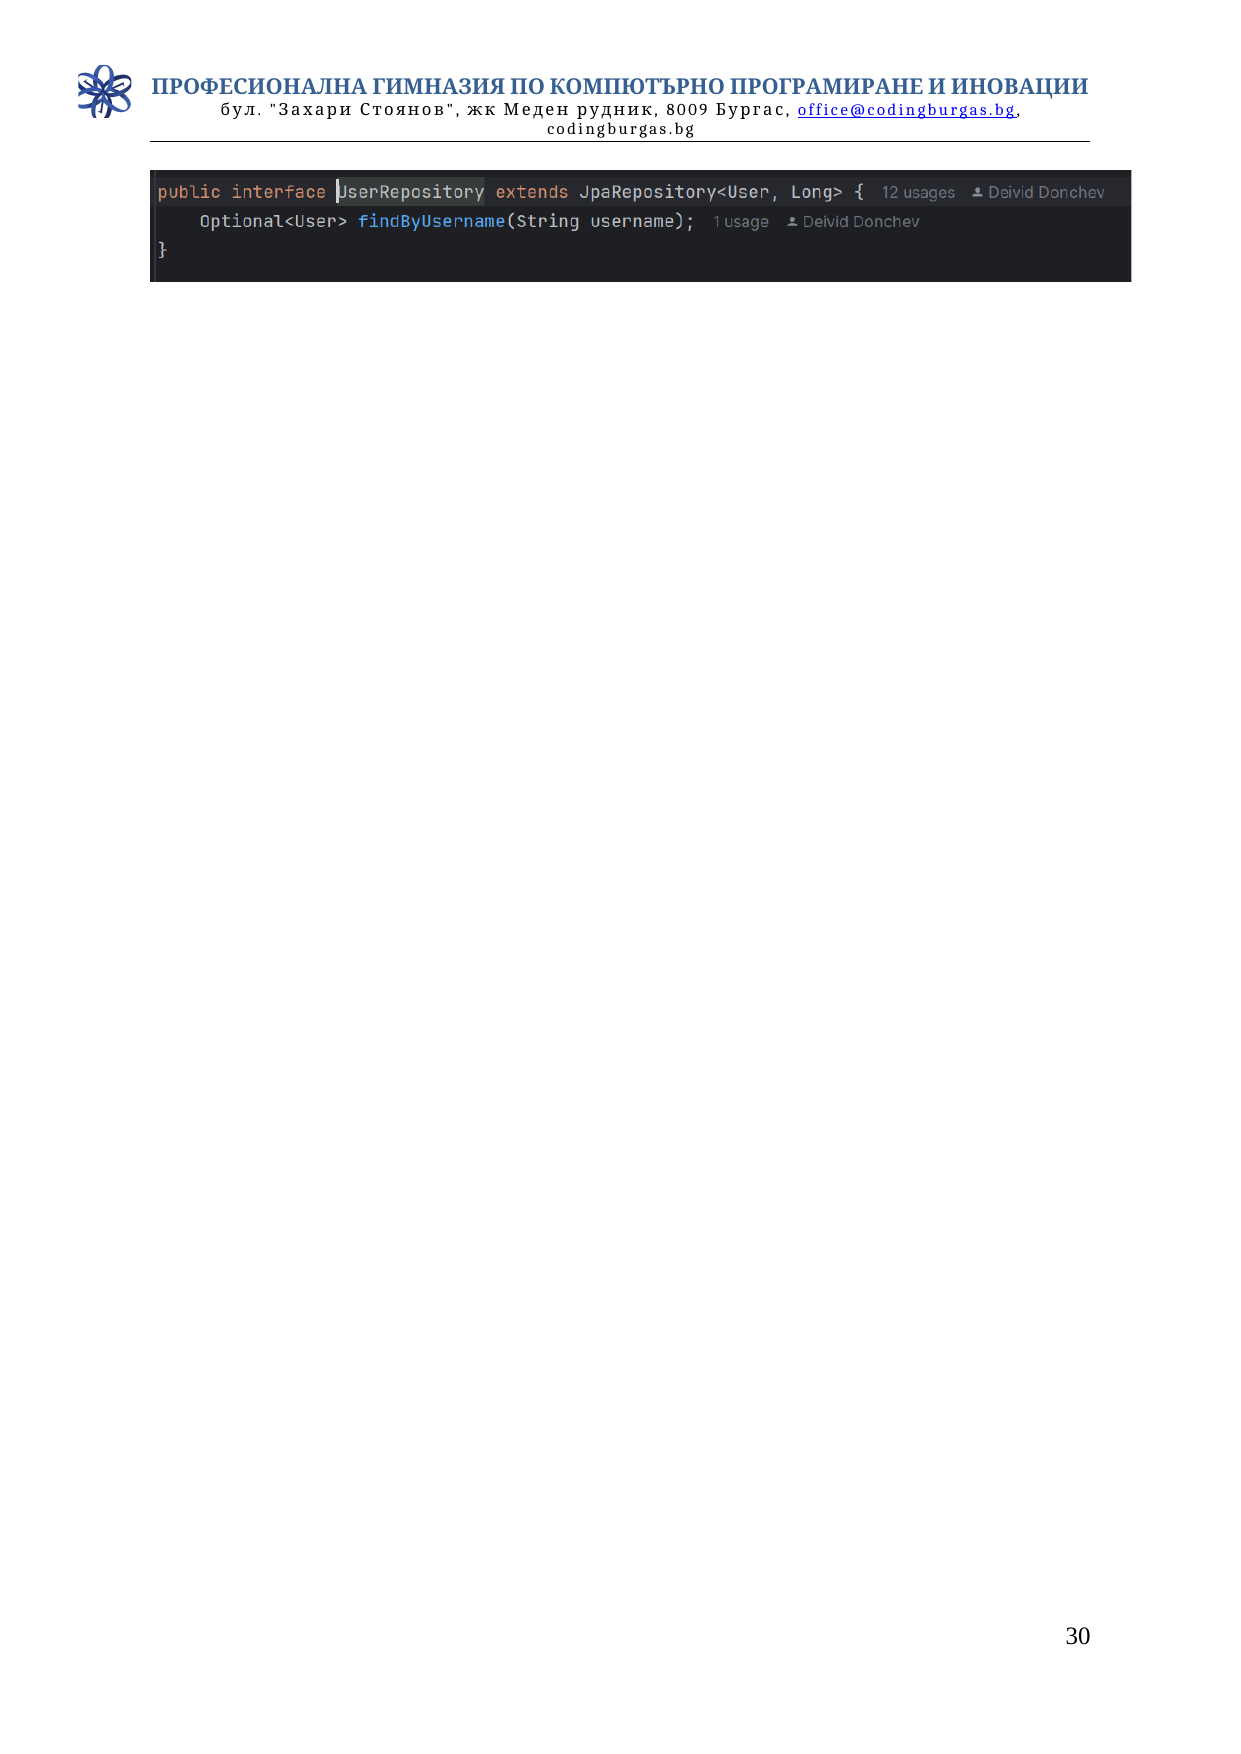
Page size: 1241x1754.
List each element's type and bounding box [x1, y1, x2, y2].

picture [150, 170, 1132, 282]
picture [78, 64, 132, 118]
